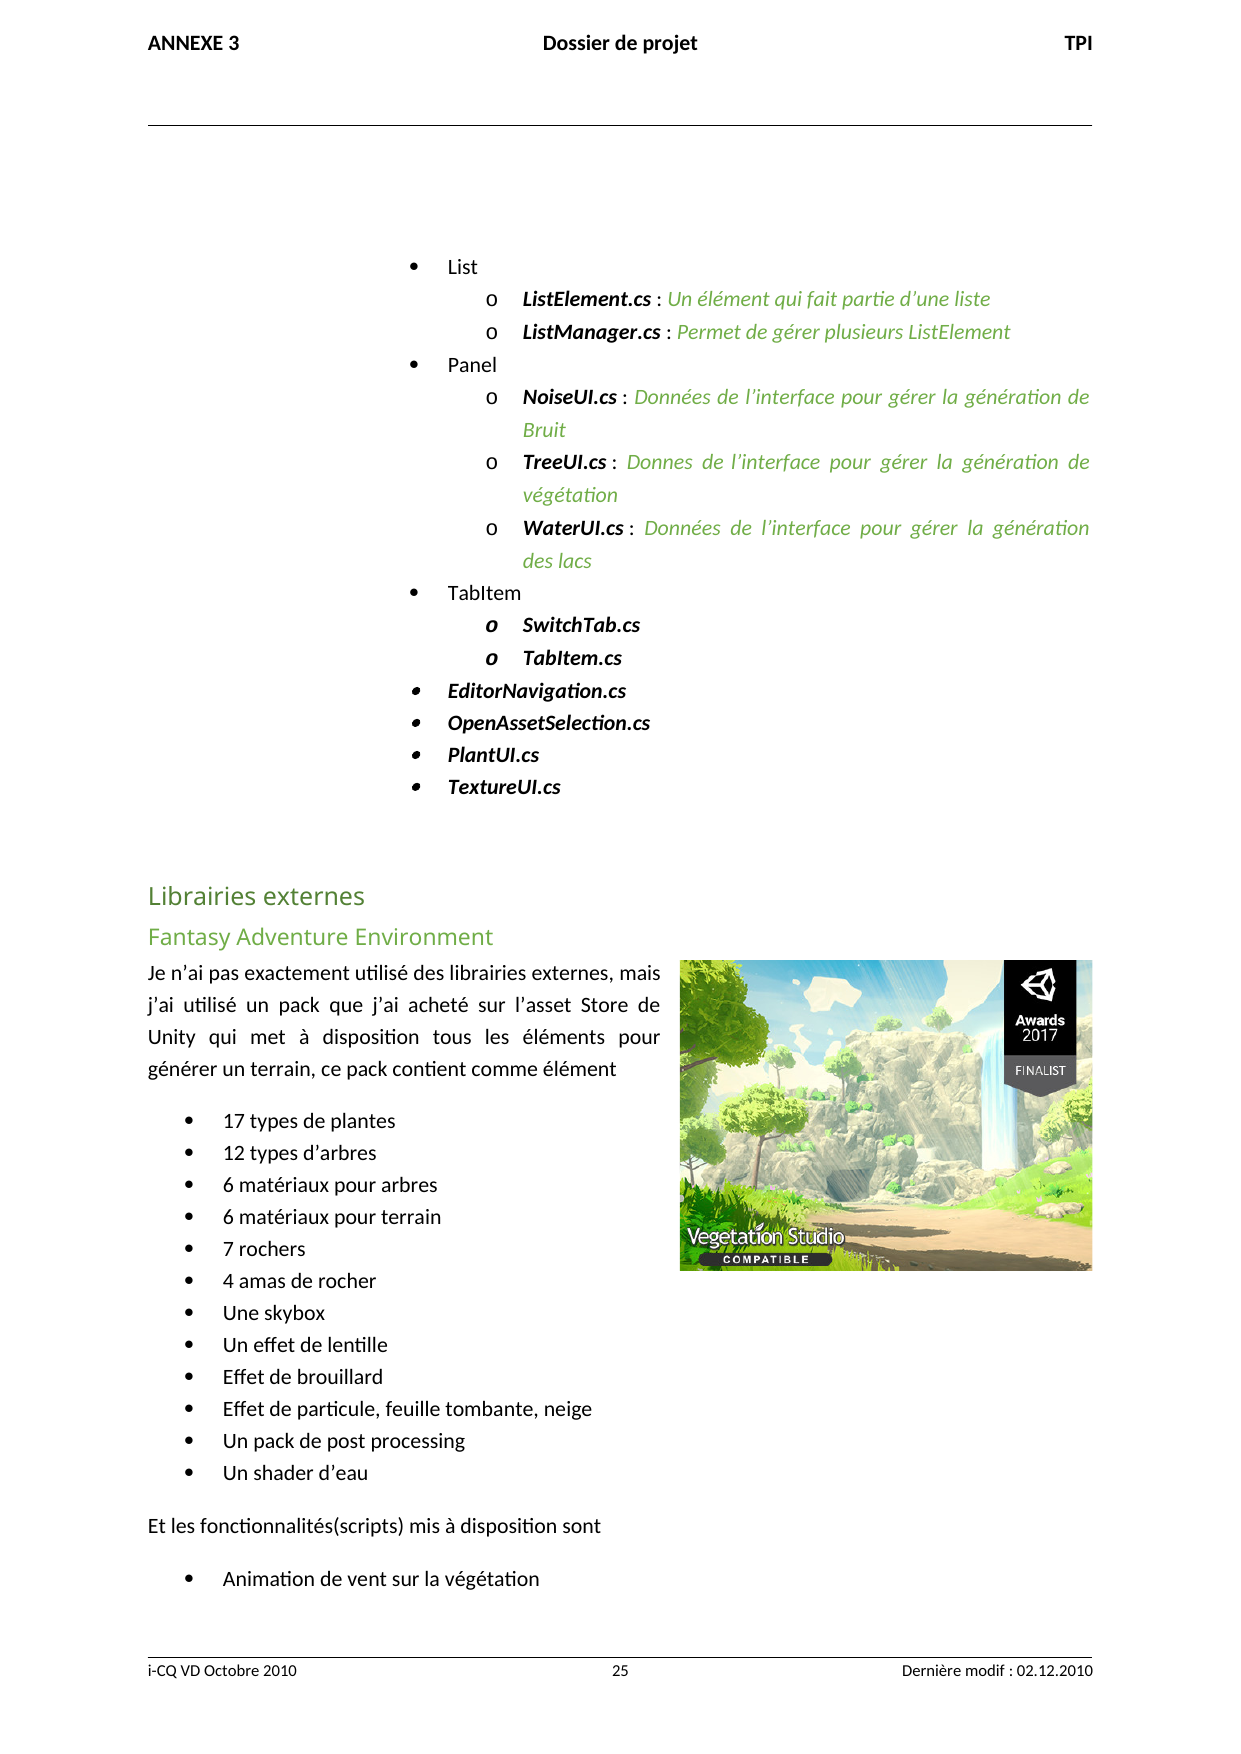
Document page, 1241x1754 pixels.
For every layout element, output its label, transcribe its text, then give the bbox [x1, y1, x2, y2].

list 4 amas de rocher [185, 1267, 1092, 1294]
list TabItem.cs [485, 644, 1092, 672]
subtitle Fantasy Adventure Environment [148, 921, 1092, 953]
list 17 types de plantes [185, 1108, 679, 1134]
list Une skybox [185, 1299, 1092, 1326]
list PlantUI.cs [410, 741, 1092, 768]
list WaterUI.cs : Données de l’interface pour gérer la génération des lacs [485, 514, 1092, 573]
list 6 matériaux pour arbres [185, 1172, 679, 1198]
list ListElement.cs : Un élément qui fait partie d’une liste [485, 285, 1092, 313]
list Effet de brouillard [185, 1363, 1092, 1390]
list 12 types d’arbres [185, 1139, 679, 1166]
text Je n’ai pas exactement utilisé des librairies externes, mais j’ai utilisé un pack que j’ai acheté sur l’asset Store de Unity qui met à disposition tous les éléments pour générer un terrain, ce pack contient comme élément [148, 959, 1092, 1081]
list Un effet de lentille [185, 1331, 1092, 1358]
text Et les fonctionnalités(scripts) mis à disposition sont [148, 1512, 1092, 1539]
list SwitchTab.cs [485, 611, 1092, 638]
list EditorNavigation.cs [410, 677, 1092, 704]
list Effet de particule, feuille tombante, neige [185, 1395, 1092, 1422]
list 7 rochers [185, 1236, 679, 1262]
list NoiseUI.cs : Données de l’interface pour gérer la génération de Bruit [485, 383, 1092, 443]
list TabItem [410, 579, 1092, 605]
list List [410, 253, 1092, 279]
list TextureUI.cs [410, 773, 1092, 800]
list Panel [410, 351, 1092, 378]
subtitle Librairies externes [148, 879, 1092, 913]
list Un shader d’eau [185, 1459, 1092, 1486]
list TreeUI.cs : Donnes de l’interface pour gérer la génération de végétation [485, 448, 1092, 508]
list OpenAssetSelection.cs [410, 709, 1092, 736]
list Animation de vent sur la végétation [185, 1565, 1092, 1592]
list ListManager.cs : Permet de gérer plusieurs ListElement [485, 318, 1092, 346]
list 6 matériaux pour terrain [185, 1203, 679, 1230]
list Un pack de post processing [185, 1427, 1092, 1454]
picture [679, 960, 1093, 1271]
